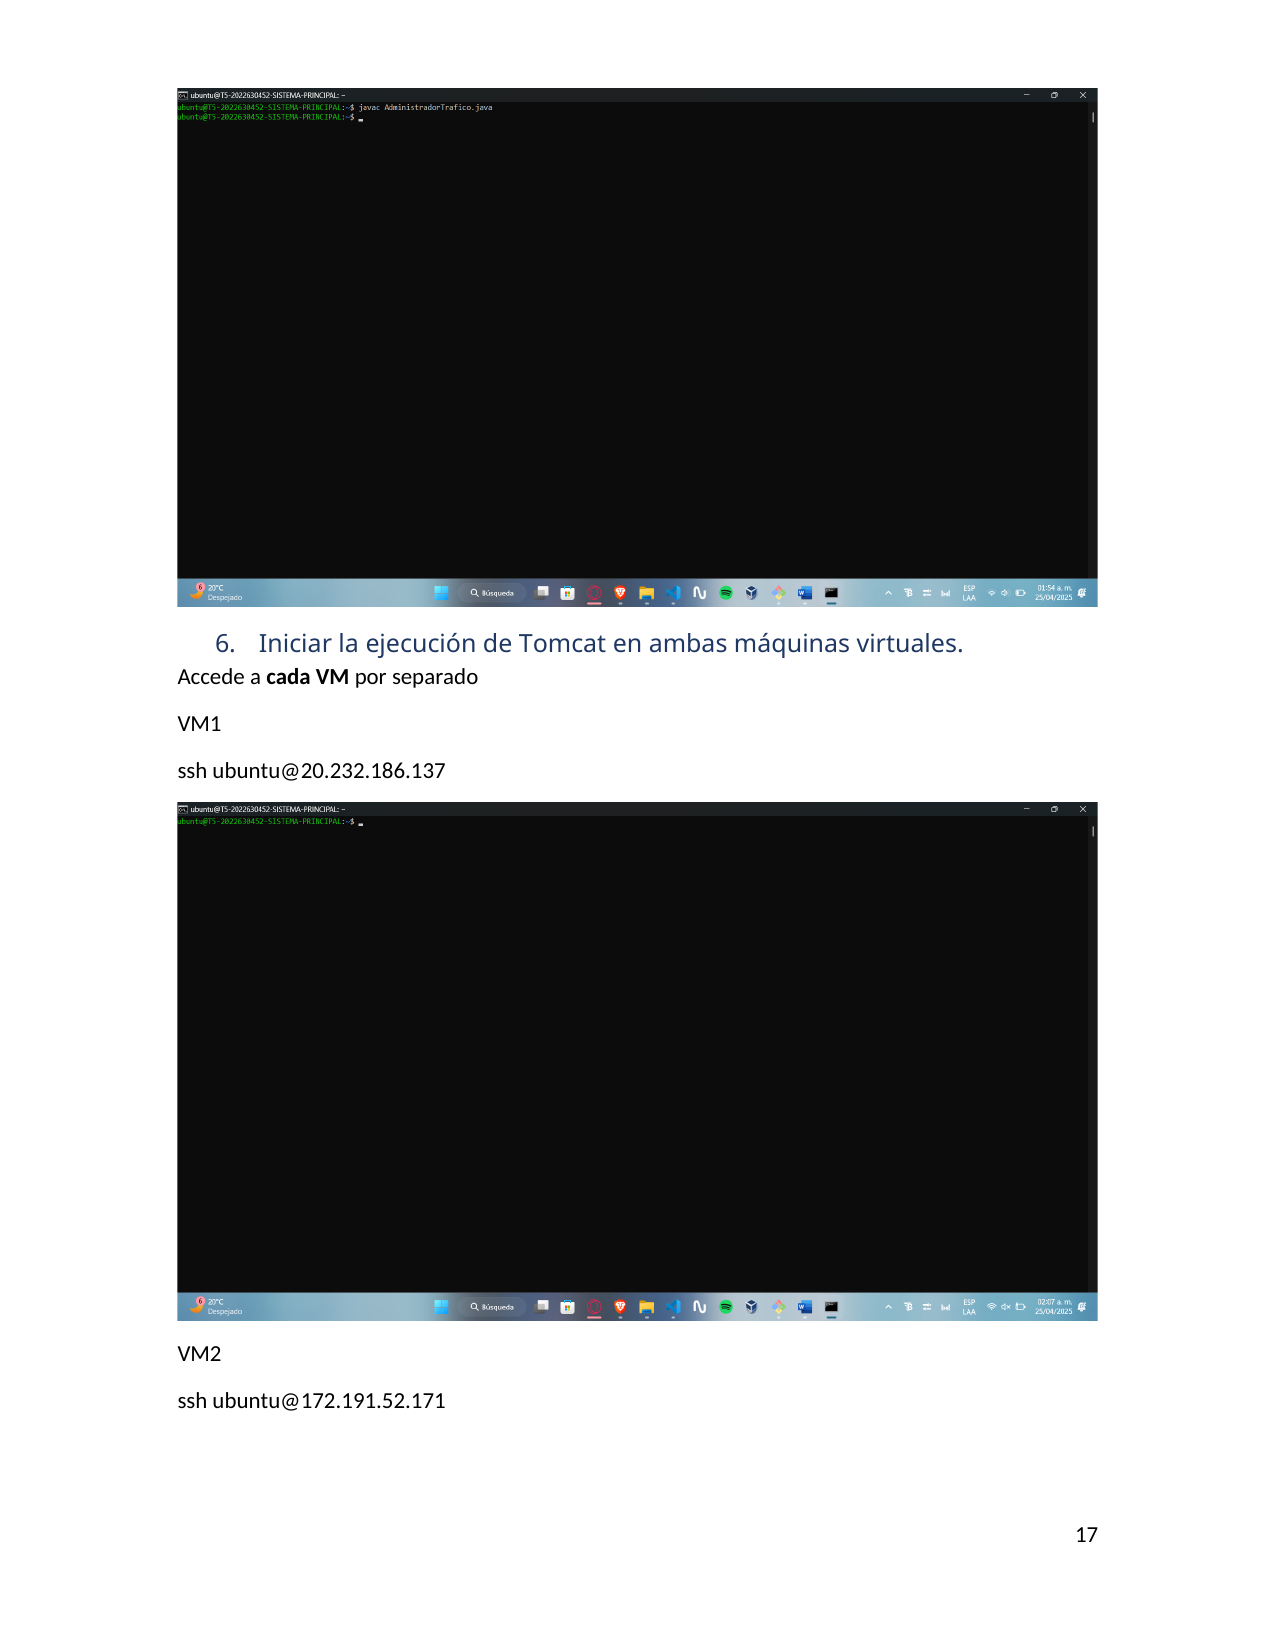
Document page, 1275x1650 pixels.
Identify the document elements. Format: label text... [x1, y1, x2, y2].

picture [177, 802, 1098, 1321]
text Accede a cada VM por separado [177, 662, 1098, 690]
picture [177, 88, 1098, 607]
text VM2 [177, 1339, 1098, 1367]
text VM1 [177, 709, 1098, 737]
text ssh ubuntu@20.232.186.137 [177, 756, 1098, 784]
subtitle Iniciar la ejecución de Tomcat en ambas máquinas virtuales. [215, 625, 1098, 659]
text ssh ubuntu@172.191.52.171 [177, 1386, 1098, 1414]
